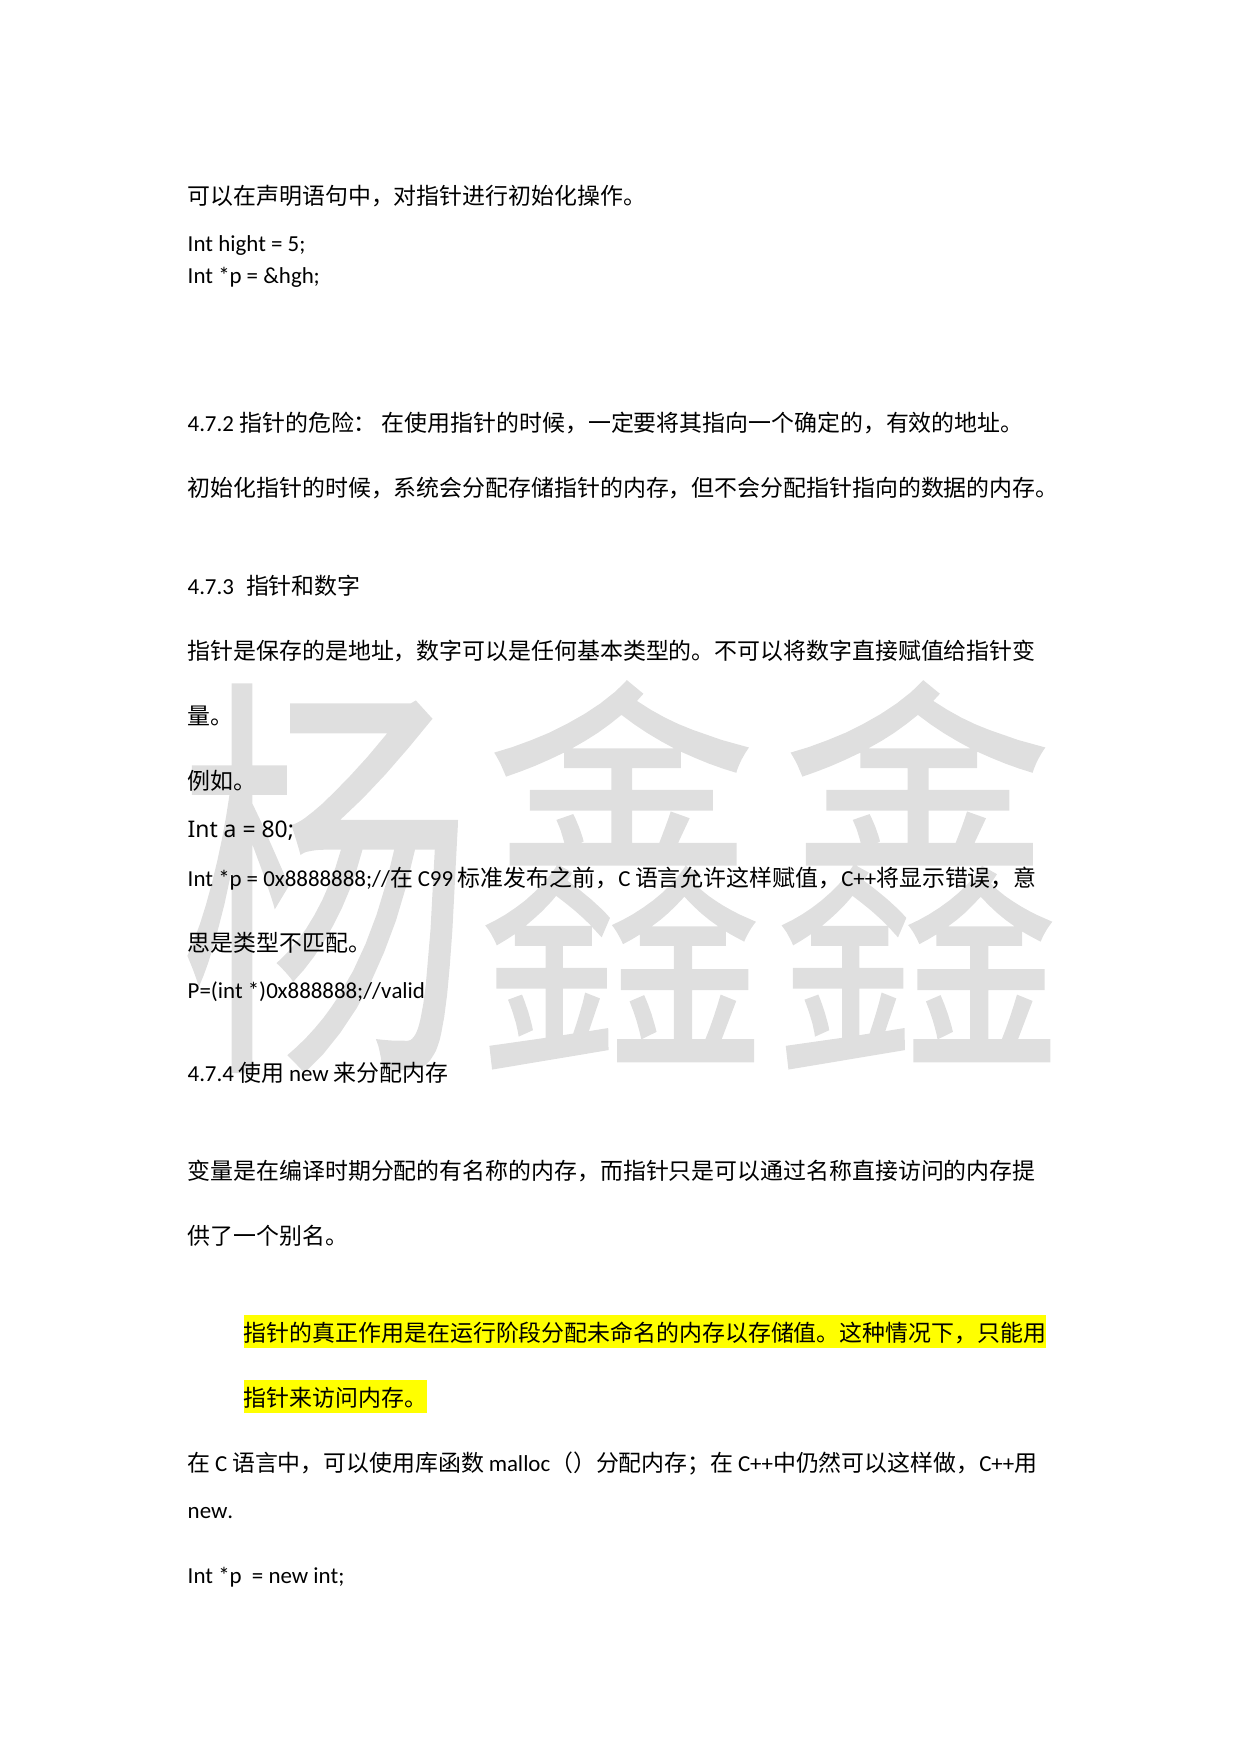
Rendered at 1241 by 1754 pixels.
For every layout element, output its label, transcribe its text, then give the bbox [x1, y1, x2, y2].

text 4.7.3 指针和数字 [187, 552, 1053, 617]
text 指针是保存的是地址，数字可以是任何基本类型的。不可以将数字直接赋值给指针变量。 [187, 617, 1053, 747]
text 例如。 [187, 747, 1053, 812]
text 4.7.2 指针的危险： 在使用指针的时候，一定要将其指向一个确定的，有效的地址。 [187, 389, 1053, 454]
text 可以在声明语句中，对指针进行初始化操作。 [187, 162, 1053, 227]
text Int hight = 5; [187, 227, 1053, 259]
text Int *p = 0x8888888;//在C99标准发布之前，C语言允许这样赋值，C++将显示错误，意思是类型不匹配。 [187, 844, 1053, 974]
text Int a = 80; [187, 812, 1053, 844]
text P=(int *)0x888888;//valid [187, 974, 1053, 1007]
text 4.7.4使用new来分配内存 [187, 1039, 1053, 1104]
text 在C语言中，可以使用库函数malloc（）分配内存；在C++中仍然可以这样做，C++用new. [187, 1429, 1053, 1527]
text Int *p = new int; [187, 1559, 1053, 1592]
text 初始化指针的时候，系统会分配存储指针的内存，但不会分配指针指向的数据的内存。 [187, 454, 1053, 519]
text 指针的真正作用是在运行阶段分配未命名的内存以存储值。这种情况下，只能用指针来访问内存。 [244, 1299, 1053, 1429]
text Int *p = &hgh; [187, 259, 1053, 292]
text 变量是在编译时期分配的有名称的内存，而指针只是可以通过名称直接访问的内存提供了一个别名。 [187, 1137, 1053, 1267]
